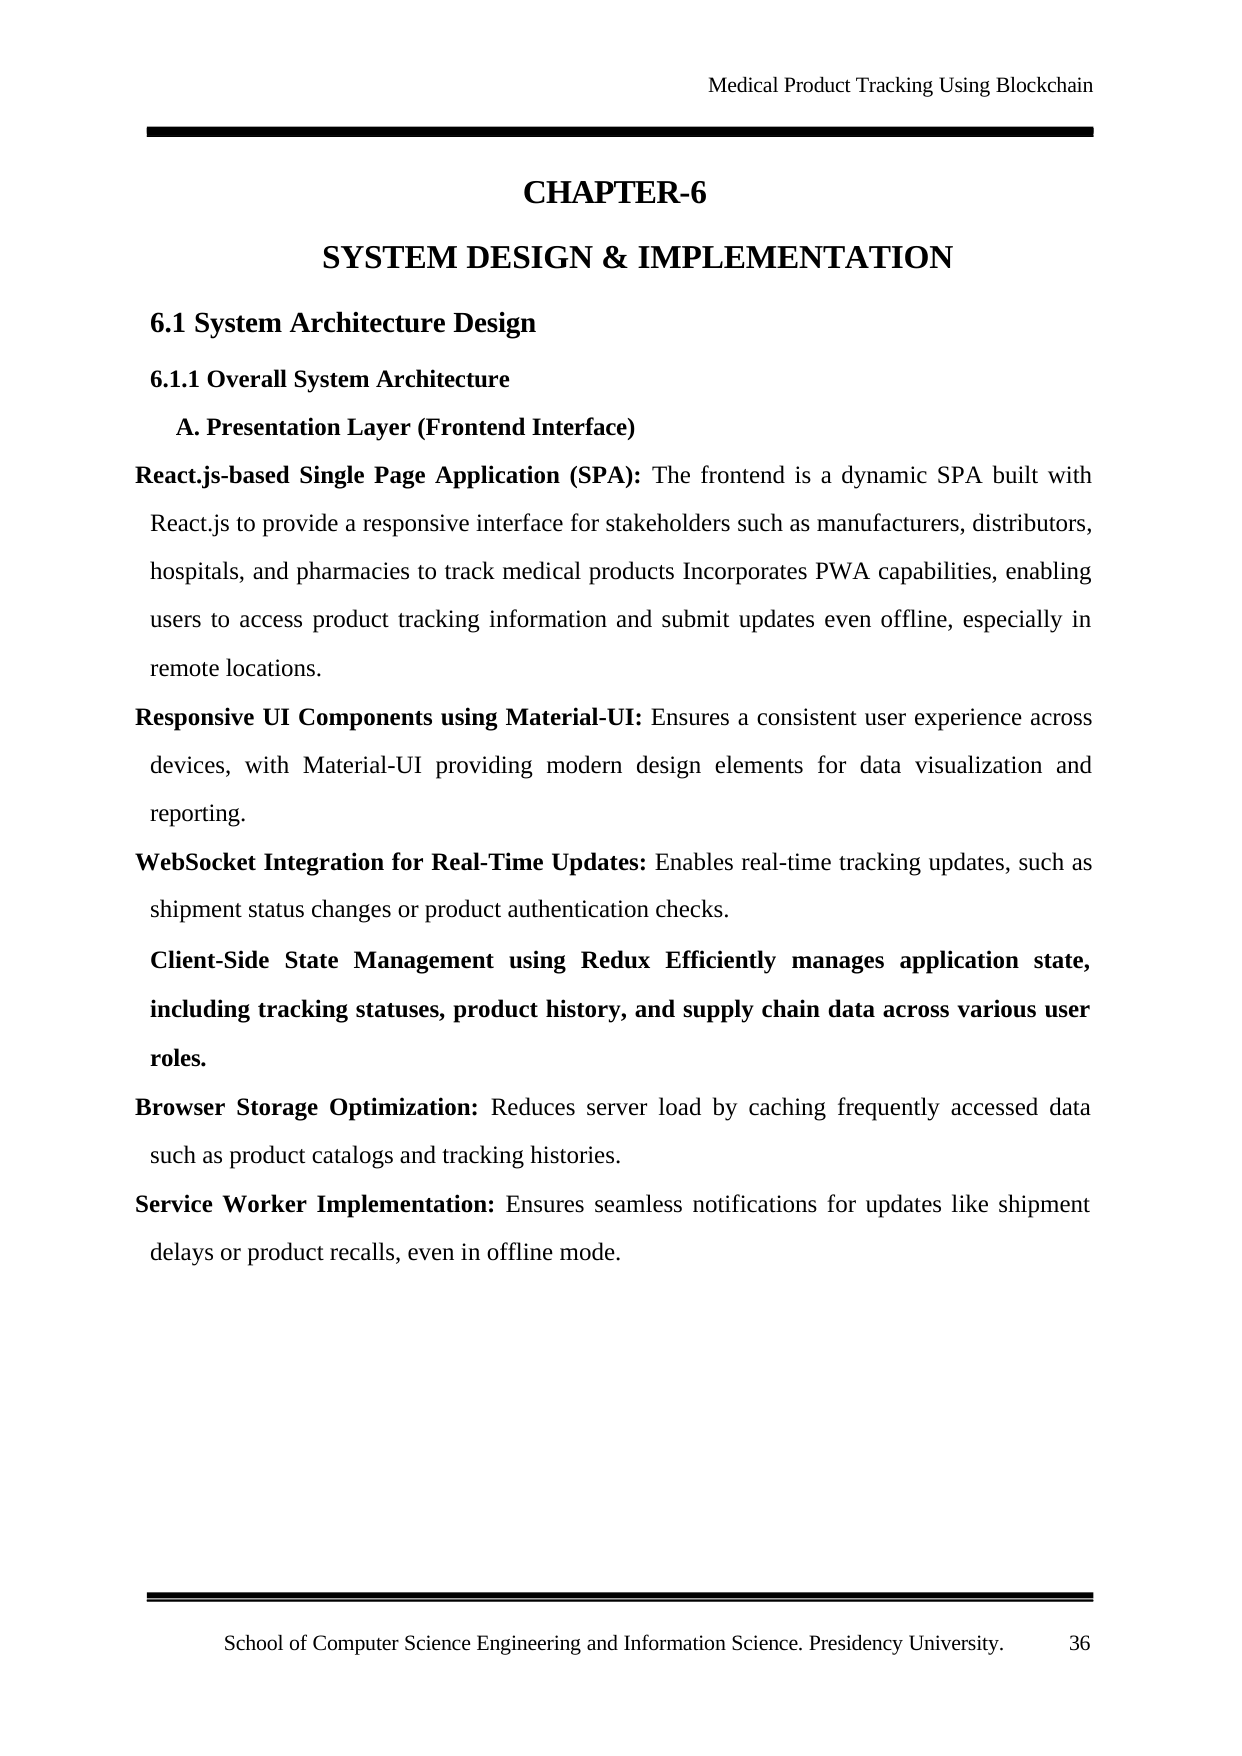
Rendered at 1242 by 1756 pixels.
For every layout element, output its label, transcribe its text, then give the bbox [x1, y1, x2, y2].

text WebSocket Integration for Real-Time Updates: Enables real-time tracking updates, such as shipment status changes or product authentication checks. [135, 847, 1093, 923]
text CHAPTER-6 [146, 172, 1084, 211]
subtitle Overall System Architecture [150, 364, 1153, 392]
subtitle System Architecture Design [150, 305, 1153, 338]
text Browser Storage Optimization: Reduces server load by caching frequently accessed data such as product catalogs and tracking histories. [135, 1092, 1092, 1169]
text Responsive UI Components using Material-UI: Ensures a consistent user experience across devices, with Material-UI providing modern design elements for data visualization and reporting. [135, 702, 1093, 827]
list Presentation Layer (Frontend Interface) [176, 412, 1153, 441]
text SYSTEM DESIGN & IMPLEMENTATION [186, 237, 1089, 276]
text Service Worker Implementation: Ensures seamless notifications for updates like shipment delays or product recalls, even in offline mode. [135, 1189, 1091, 1266]
text React.js-based Single Page Application (SPA): The frontend is a dynamic SPA built with React.js to provide a responsive interface for stakeholders such as manufacturers, distributors, hospitals, and pharmacies to track medical products Incorporates PWA capabilities, enabling users to access product tracking information and submit updates even offline, especially in remote locations. [135, 460, 1093, 681]
subtitle Client-Side State Management using Redux Efficiently manages application state, including tracking statuses, product history, and supply chain data across various user roles. [150, 945, 1091, 1071]
